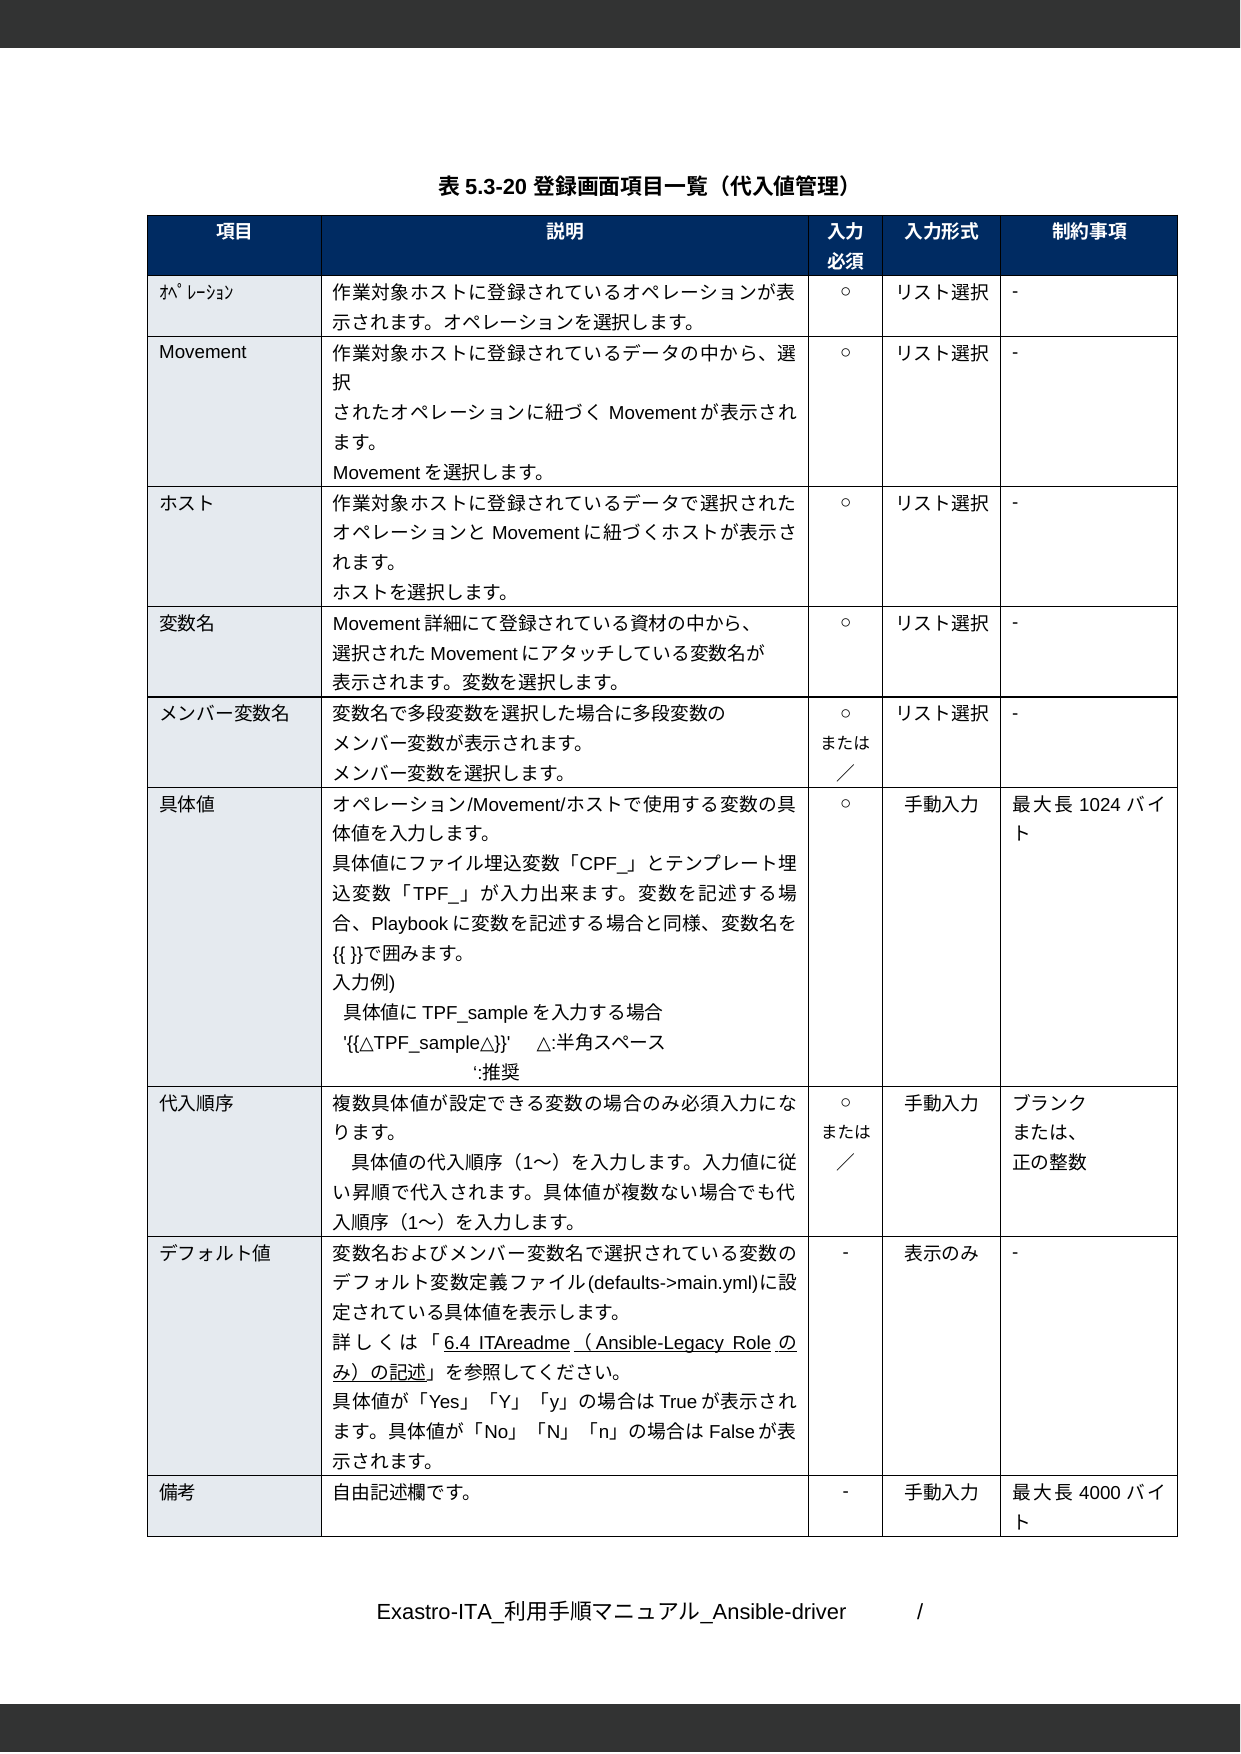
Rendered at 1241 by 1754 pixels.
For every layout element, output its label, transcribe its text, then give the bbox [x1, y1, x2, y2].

table_cell 変数名 [148, 607, 321, 696]
table_cell デフォルト値 [148, 1237, 321, 1475]
table_header 入力 必須 [809, 216, 882, 275]
table_header 入力形式 [883, 216, 1000, 275]
table_cell 自由記述欄です。 [322, 1476, 808, 1536]
table_header 項目 [148, 216, 321, 275]
table_cell ○ [809, 788, 882, 1086]
table_cell 表示のみ [883, 1237, 1000, 1475]
table_cell 作業対象ホストに登録されているオペレーションが表示されます。オペレーションを選択します。 [322, 276, 808, 336]
picture [0, 0, 1241, 48]
table_cell ブランク または、 正の整数 [1001, 1087, 1177, 1236]
table_cell リスト選択 [883, 337, 1000, 486]
table_cell メンバー変数名 [148, 698, 321, 787]
table_cell ｵﾍﾟﾚｰｼｮﾝ [148, 276, 321, 336]
table_cell ○ [809, 487, 882, 606]
table_cell - [1001, 276, 1177, 336]
table_cell 手動入力 [883, 788, 1000, 1086]
table_cell 手動入力 [883, 1087, 1000, 1236]
table_cell オペレーション/Movement/ホストで使用する変数の具体値を入力します。 具体値にファイル埋込変数「CPF_」とテンプレート埋込変数「TPF_」が入力出来ます。変数を記述する場合、Playbookに変数を記述する場合と同様、変数名を{{ }}で囲みます。 入力例) 具体値にTPF_sampleを入力する場合 '{{△TPF_sample△}}' △:半角スペース ‘:推奨 [322, 788, 808, 1086]
table_cell 変数名で多段変数を選択した場合に多段変数の メンバー変数が表示されます。 メンバー変数を選択します。 [322, 698, 808, 787]
table_cell - [1001, 698, 1177, 787]
table_cell リスト選択 [883, 607, 1000, 696]
table_cell 作業対象ホストに登録されているデータの中から、選択 されたオペレーションに紐づくMovementが表示されます。 Movementを選択します。 [322, 337, 808, 486]
table_cell ○ [809, 607, 882, 696]
text 表 5.3-20 登録画面項目一覧（代入値管理） [148, 155, 1152, 214]
table_cell - [1001, 337, 1177, 486]
table_cell 最大長1024バイト [1001, 788, 1177, 1086]
table_cell 備考 [148, 1476, 321, 1536]
table_cell - [809, 1476, 882, 1536]
table_header 説明 [322, 216, 808, 275]
table_cell ホスト [148, 487, 321, 606]
table_cell 代入順序 [148, 1087, 321, 1236]
table_cell ○ または ／ [809, 698, 882, 787]
table_cell 作業対象ホストに登録されているデータで選択されたオペレーションとMovementに紐づくホストが表示されます。 ホストを選択します。 [322, 487, 808, 606]
table_cell リスト選択 [883, 276, 1000, 336]
table_cell - [1001, 607, 1177, 696]
table_cell 手動入力 [883, 1476, 1000, 1536]
table_cell ○ [809, 337, 882, 486]
table_cell - [809, 1237, 882, 1475]
table_cell - [1001, 1237, 1177, 1475]
table_cell リスト選択 [883, 487, 1000, 606]
table_cell 複数具体値が設定できる変数の場合のみ必須入力になります。 具体値の代入順序（1～）を入力します。入力値に従い昇順で代入されます。具体値が複数ない場合でも代入順序（1～）を入力します。 [322, 1087, 808, 1236]
table_header 制約事項 [1001, 216, 1177, 275]
table_cell Movement [148, 337, 321, 486]
table_cell 具体値 [148, 788, 321, 1086]
table_cell ○ または ／ [809, 1087, 882, 1236]
table_cell Movement詳細にて登録されている資材の中から、 選択されたMovementにアタッチしている変数名が 表示されます。変数を選択します。 [322, 607, 808, 696]
table_cell 変数名およびメンバー変数名で選択されている変数のデフォルト変数定義ファイル(defaults->main.yml)に設定されている具体値を表示します。 詳しくは「6.4 ITAreadme（Ansible-Legacy Roleのみ）の記述」を参照してください。 具体値が「Yes」「Y」「y」の場合はTrueが表示されます。具体値が「No」「N」「n」の場合はFalseが表示されます。 [322, 1237, 808, 1475]
picture [0, 1704, 1241, 1752]
table_cell ○ [809, 276, 882, 336]
table_cell - [1001, 487, 1177, 606]
table_cell リスト選択 [883, 698, 1000, 787]
table_cell 最大長4000バイト [1001, 1476, 1177, 1536]
